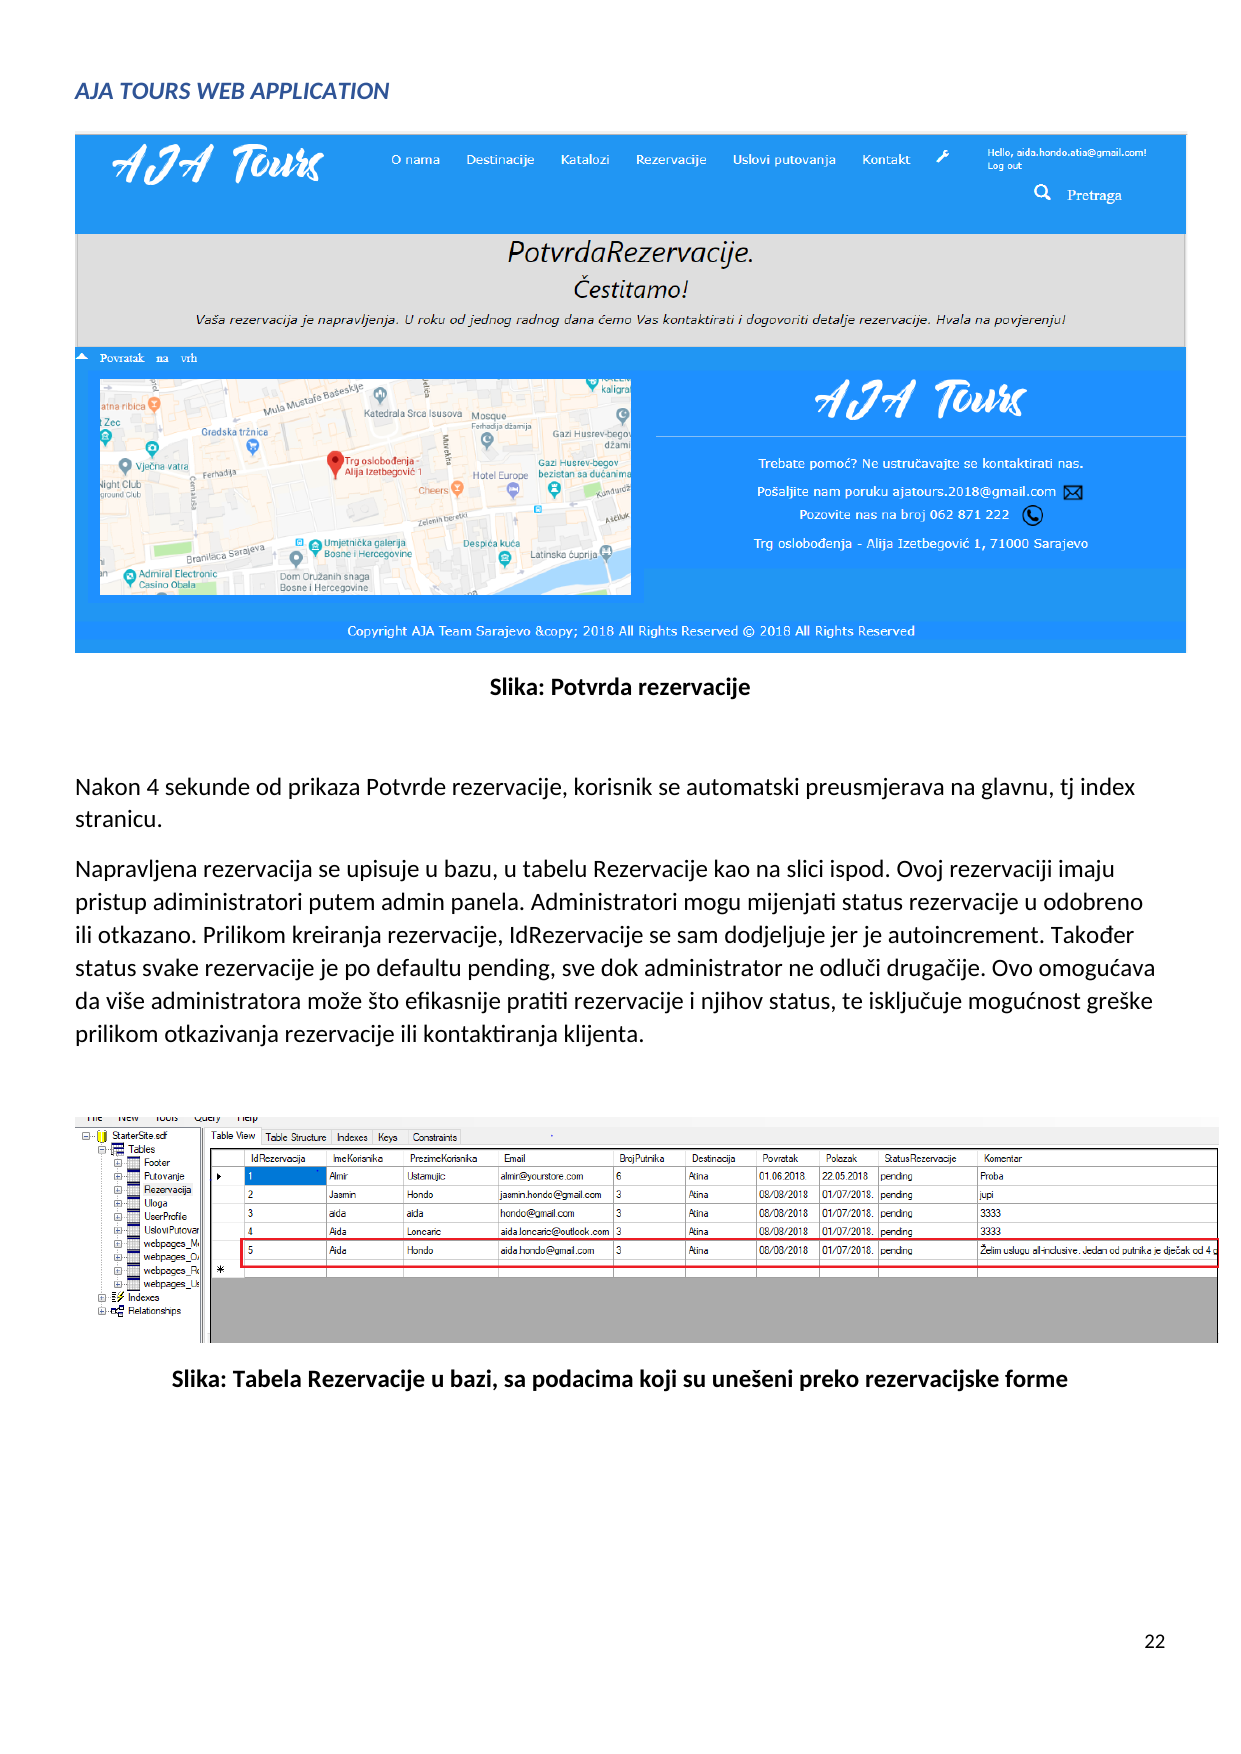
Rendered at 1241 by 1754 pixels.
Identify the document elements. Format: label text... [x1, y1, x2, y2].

text Napravljena rezervacija se upisuje u bazu, u tabelu Rezervacije kao na slici ispod. Ovoj rezervaciji imaju pristup adiministratori putem admin panela. Administratori mogu mijenjati status rezervacije u odobreno ili otkazano. Prilikom kreiranja rezervacije, IdRezervacije se sam dodjeljuje jer je autoincrement. Također status svake rezervacije je po defaultu pending, sve dok administrator ne odluči drugačije. Ovo omogućava da više administratora može što efikasnije pratiti rezervacije i njihov status, te isključuje mogućnost greške prilikom otkazivanja rezervacije ili kontaktiranja klijenta. [75, 853, 1165, 1048]
text Nakon 4 sekunde od prikaza Potvrde rezervacije, korisnik se automatski preusmjerava na glavnu, tj index stranicu. [75, 771, 1165, 834]
picture [75, 131, 1188, 653]
text Slika: Tabela Rezervacije u bazi, sa podacima koji su unešeni preko rezervacijske forme [75, 1364, 1165, 1394]
picture [75, 1117, 1219, 1345]
text Slika: Potvrda rezervacije [75, 672, 1165, 702]
